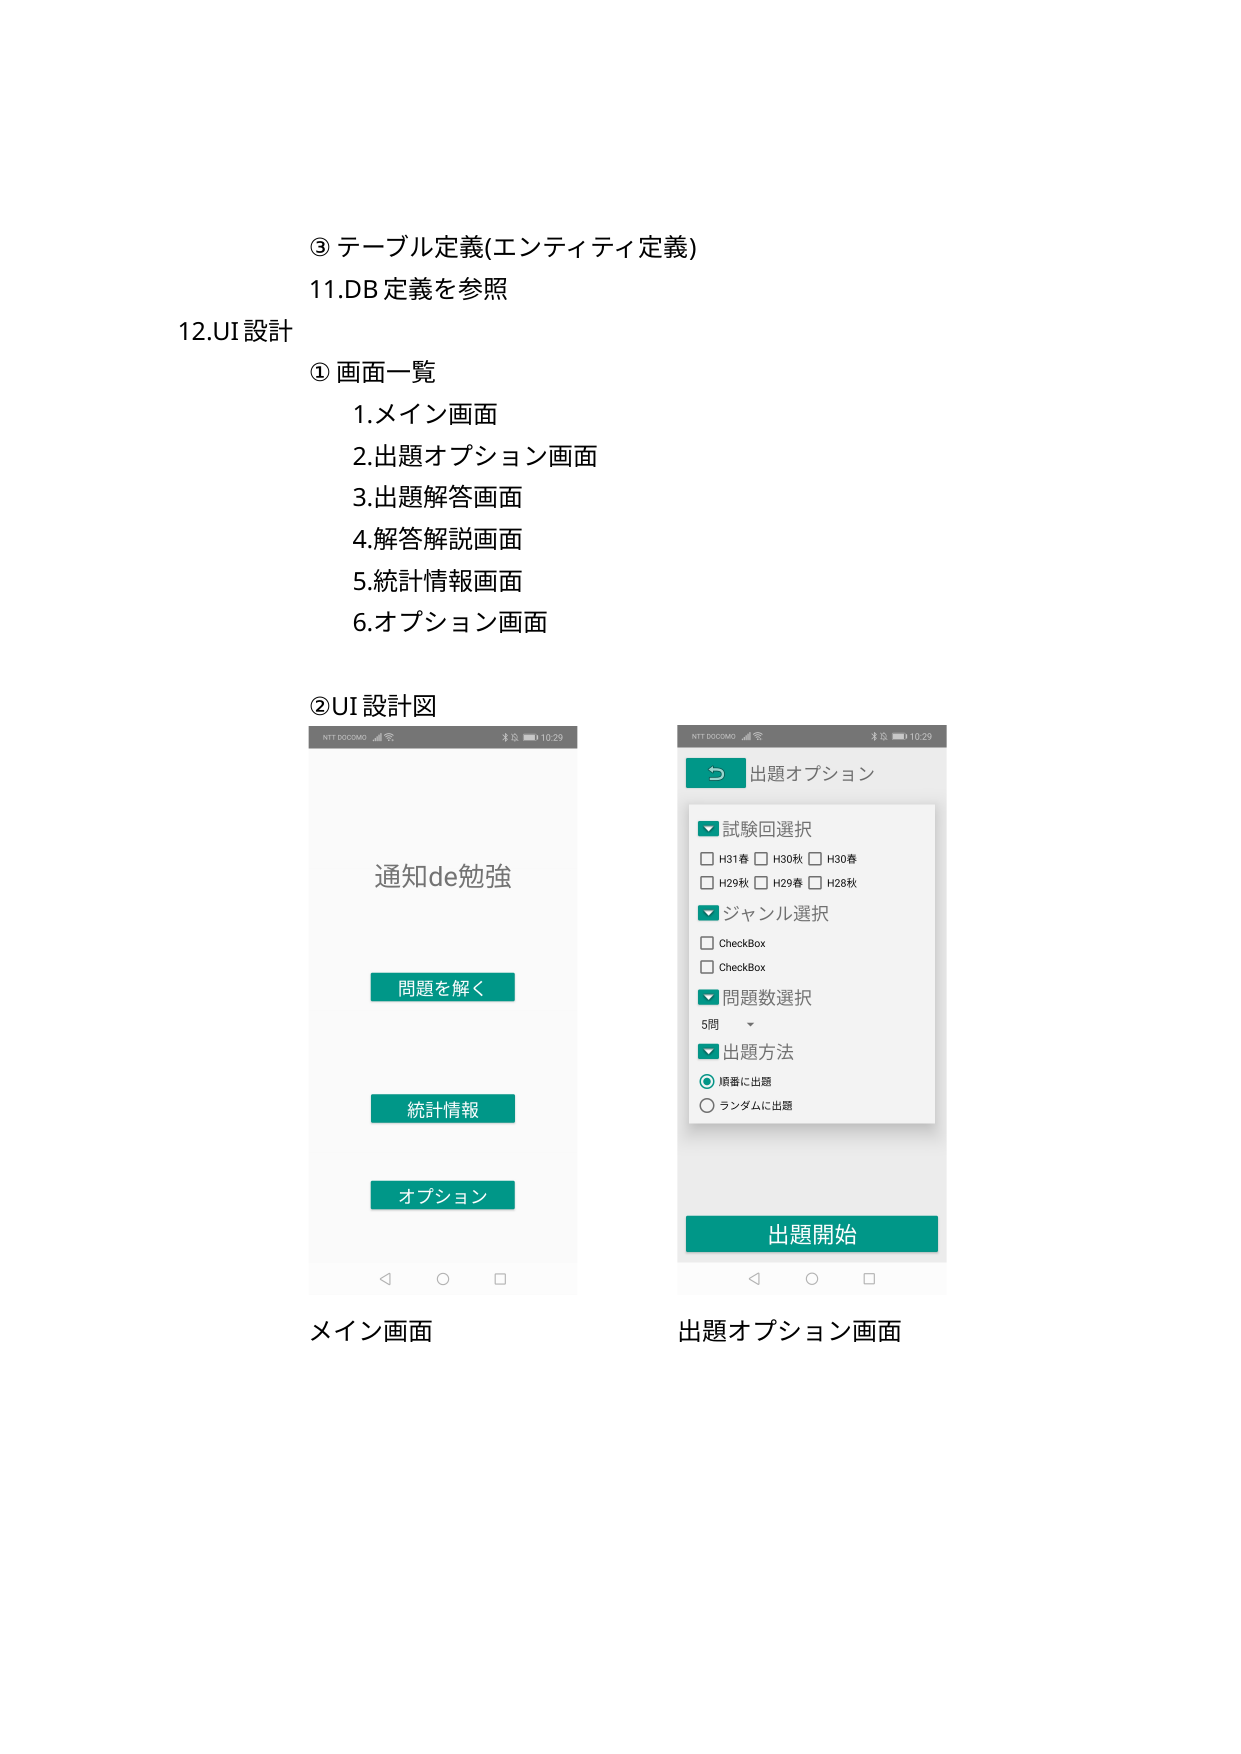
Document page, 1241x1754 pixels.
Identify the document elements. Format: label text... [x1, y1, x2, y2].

list 6.オプション画面 [352, 600, 1063, 642]
list 1.メイン画面 [352, 392, 1063, 433]
list 11.DB定義を参照 [308, 267, 1063, 308]
list 2.出題オプション画面 [352, 433, 1063, 475]
list ①画面一覧 [308, 350, 1063, 392]
list ②UI設計図 [308, 683, 1063, 725]
picture [308, 726, 578, 1295]
list メイン画面 出題オプション画面 [308, 1308, 1063, 1350]
list ③テーブル定義(エンティティ定義) [308, 225, 1063, 267]
subtitle 12.UI設計 [177, 308, 1063, 350]
list 4.解答解説画面 [352, 517, 1063, 558]
picture [677, 725, 947, 1295]
list 5.統計情報画面 [352, 558, 1063, 600]
list 3.出題解答画面 [352, 475, 1063, 517]
